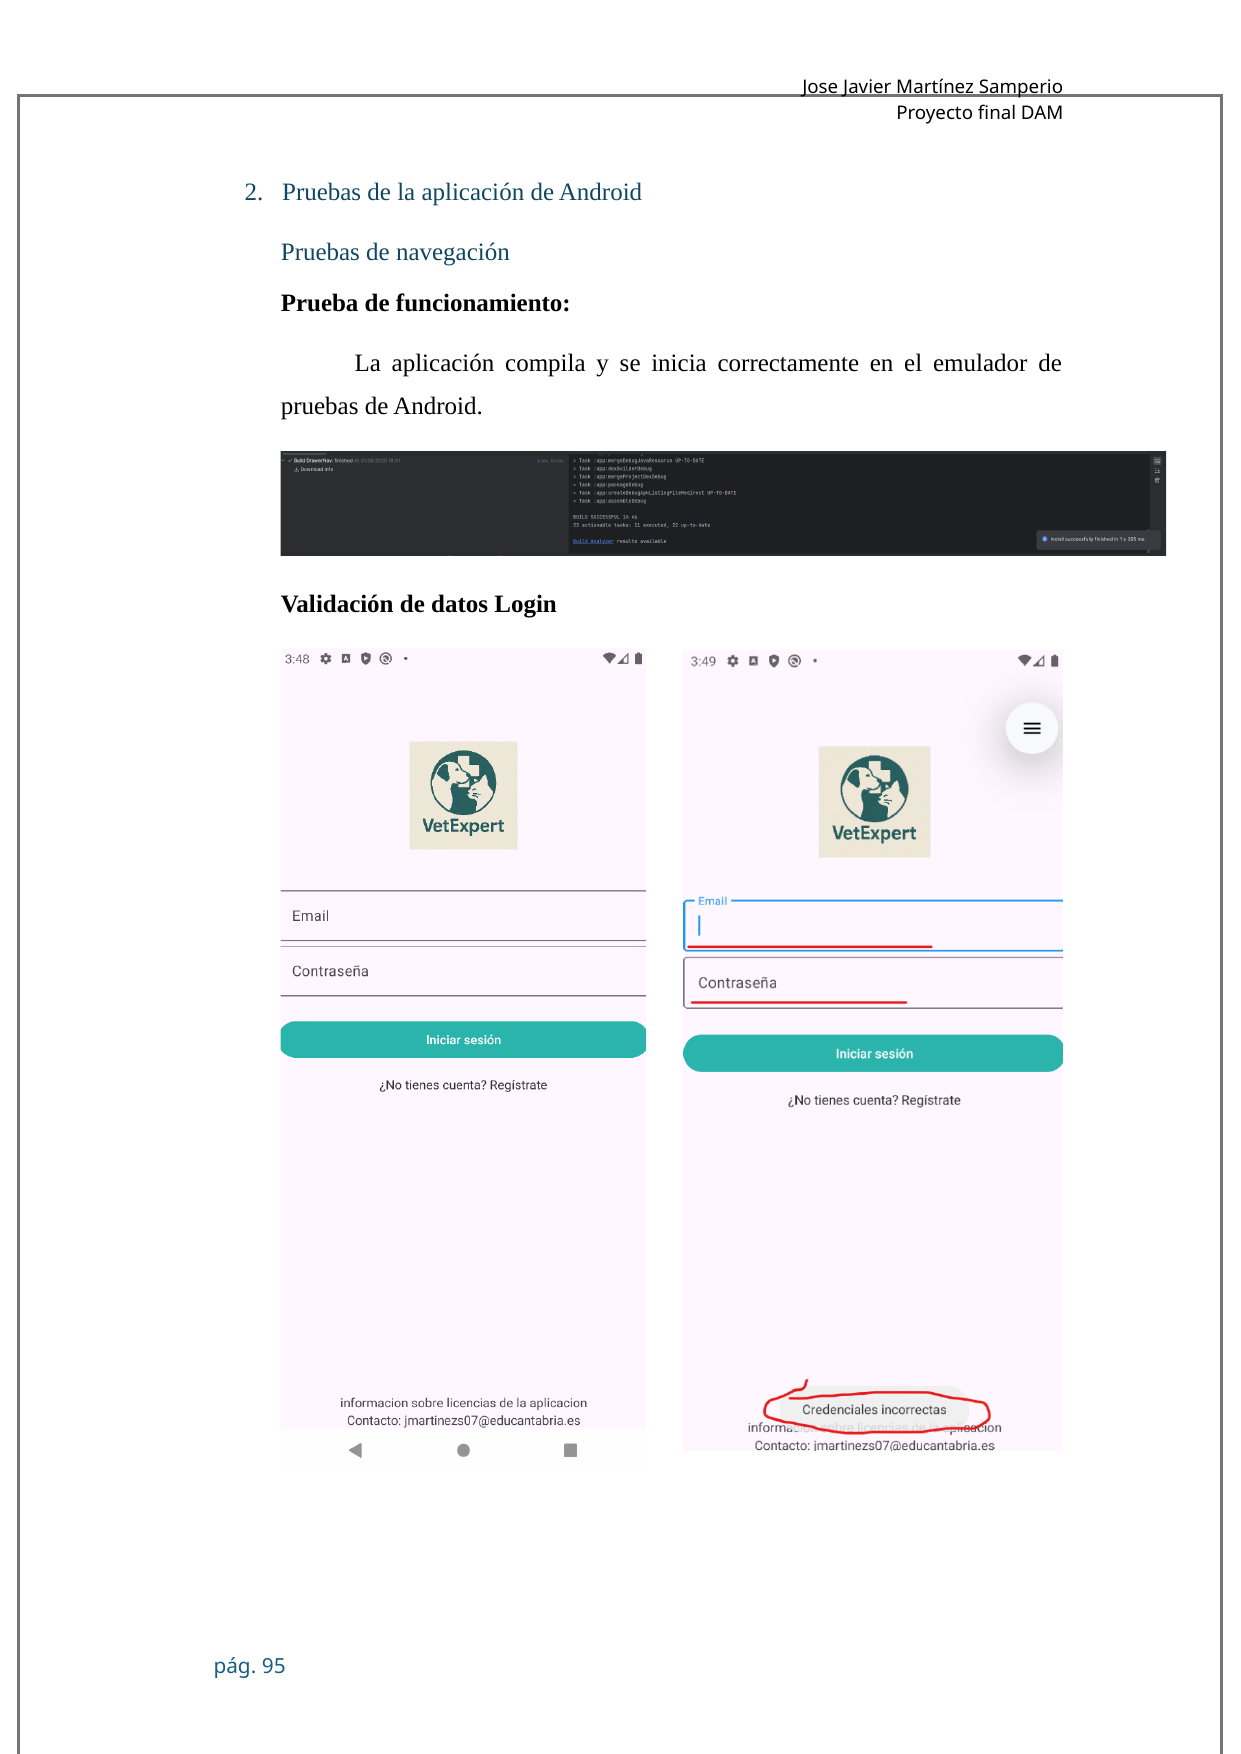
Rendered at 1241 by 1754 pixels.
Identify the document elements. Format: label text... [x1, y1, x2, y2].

picture [280, 648, 647, 1469]
picture [280, 451, 1167, 556]
text Prueba de funcionamiento: [207, 288, 1063, 317]
picture [683, 650, 1063, 1451]
subtitle Pruebas de navegación [207, 237, 1063, 266]
text La aplicación compila y se inicia correctamente en el emulador de pruebas de Android. [281, 348, 1063, 420]
subtitle Pruebas de la aplicación de Android [244, 177, 1063, 206]
text Validación de datos Login [281, 589, 1063, 618]
